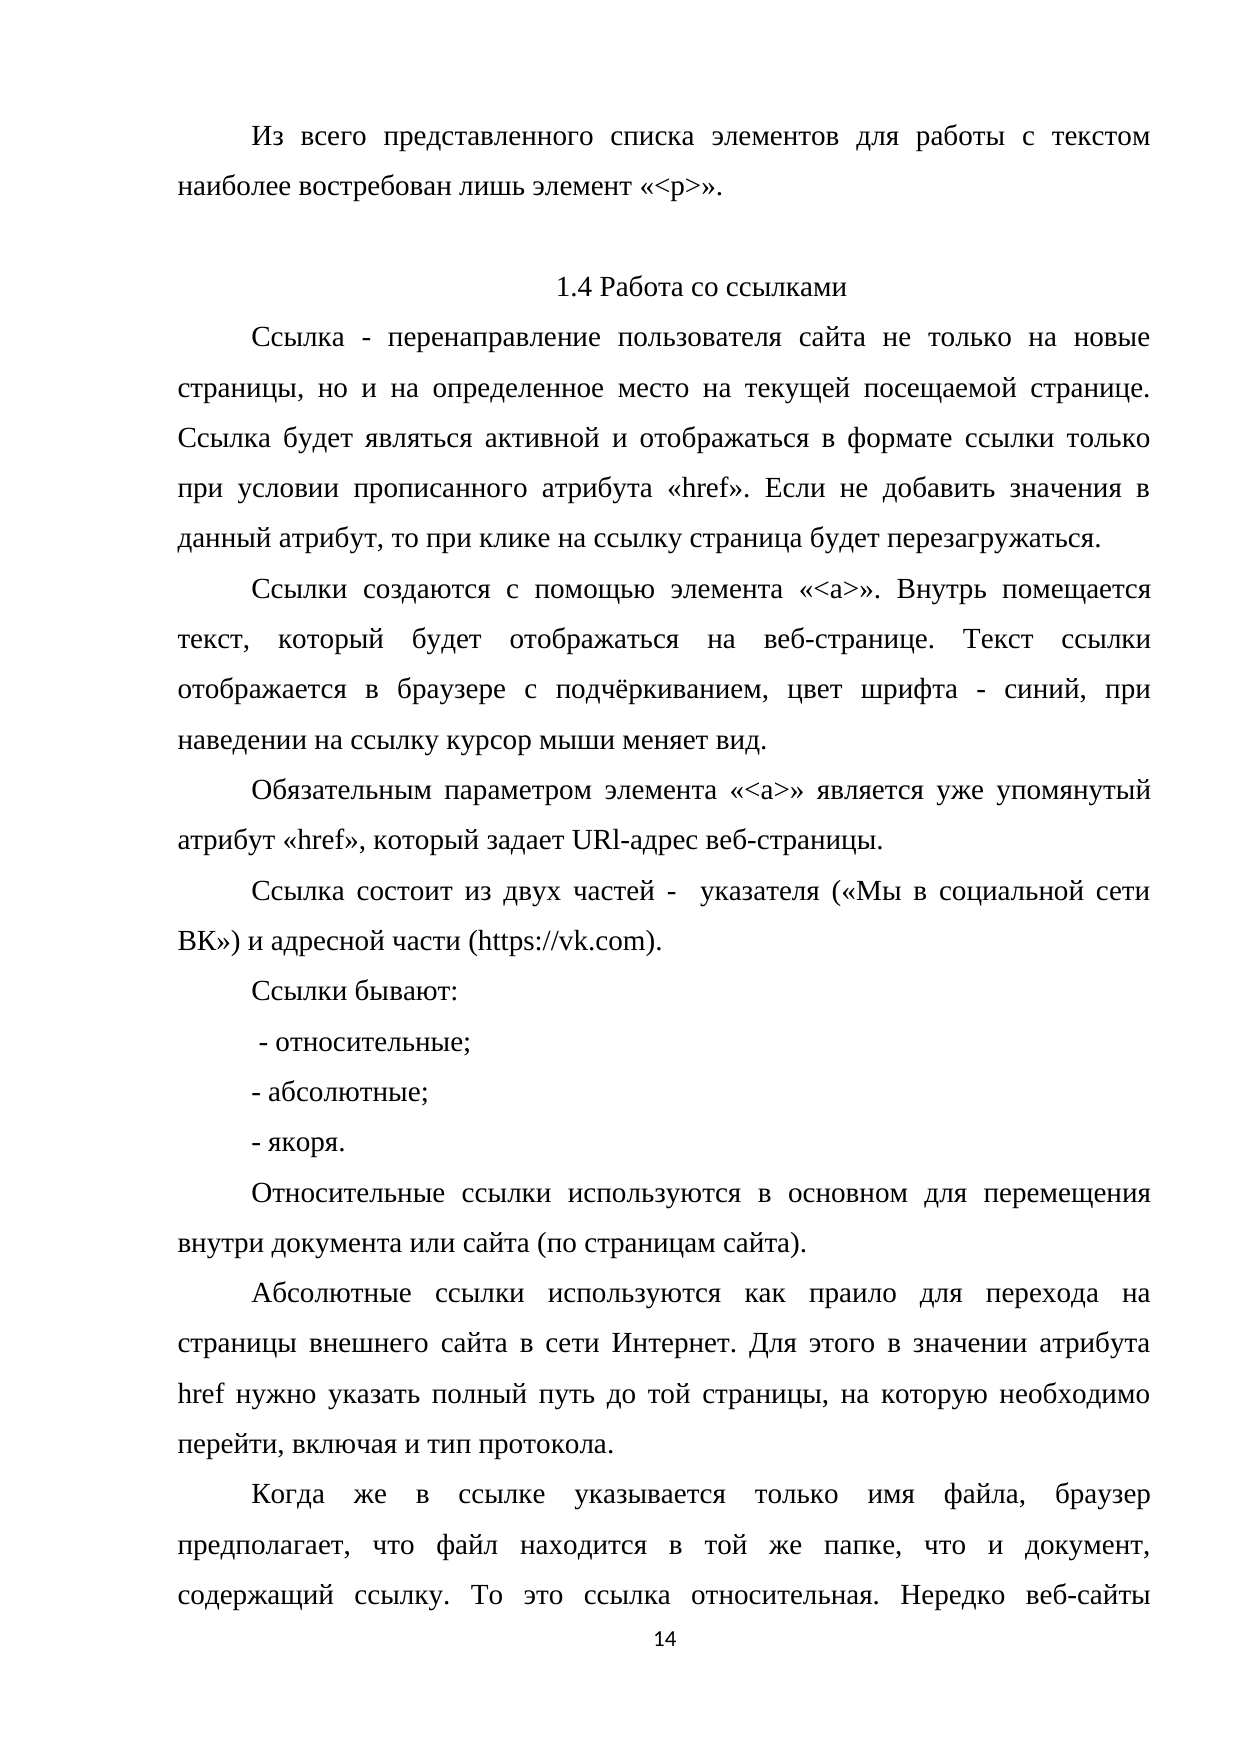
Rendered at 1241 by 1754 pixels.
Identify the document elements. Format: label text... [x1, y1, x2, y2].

text Ссылка состоит из двух частей - указателя («Мы в социальной сети ВК») и адресной части (https://vk.com). [177, 873, 1152, 957]
text Абсолютные ссылки используются как праило для перехода на страницы внешнего сайта в сети Интернет. Для этого в значении атрибута href нужно указать полный путь до той страницы, на которую необходимо перейти, включая и тип протокола. [177, 1275, 1152, 1460]
text - относительные; [177, 1024, 1152, 1057]
text Ссылки создаются с помощью элемента «<a>». Внутрь помещается текст, который будет отображаться на веб-странице. Текст ссылки отображается в браузере с подчёркиванием, цвет шрифта - синий, при наведении на ссылку курсор мыши меняет вид. [177, 571, 1152, 755]
text Обязательным параметром элемента «<a>» является уже упомянутый атрибут «href», который задает URl-адрес веб-страницы. [177, 772, 1152, 856]
text 1.4 Работа со ссылками [177, 269, 1152, 303]
text Относительные ссылки используются в основном для перемещения внутри документа или сайта (по страницам сайта). [177, 1175, 1152, 1258]
text - якоря. [177, 1124, 1152, 1158]
text Ссылка - перенаправление пользователя сайта не только на новые страницы, но и на определенное место на текущей посещаемой странице. Ссылка будет являться активной и отображаться в формате ссылки только при условии прописанного атрибута «href». Если не добавить значения в данный атрибут, то при клике на ссылку страница будет перезагружаться. [177, 319, 1152, 554]
text Ссылки бывают: [177, 973, 1152, 1007]
text - абсолютные; [177, 1074, 1152, 1108]
text Из всего представленного списка элементов для работы с текстом наиболее востребован лишь элемент «<p>». [177, 118, 1152, 202]
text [177, 1477, 1152, 1611]
